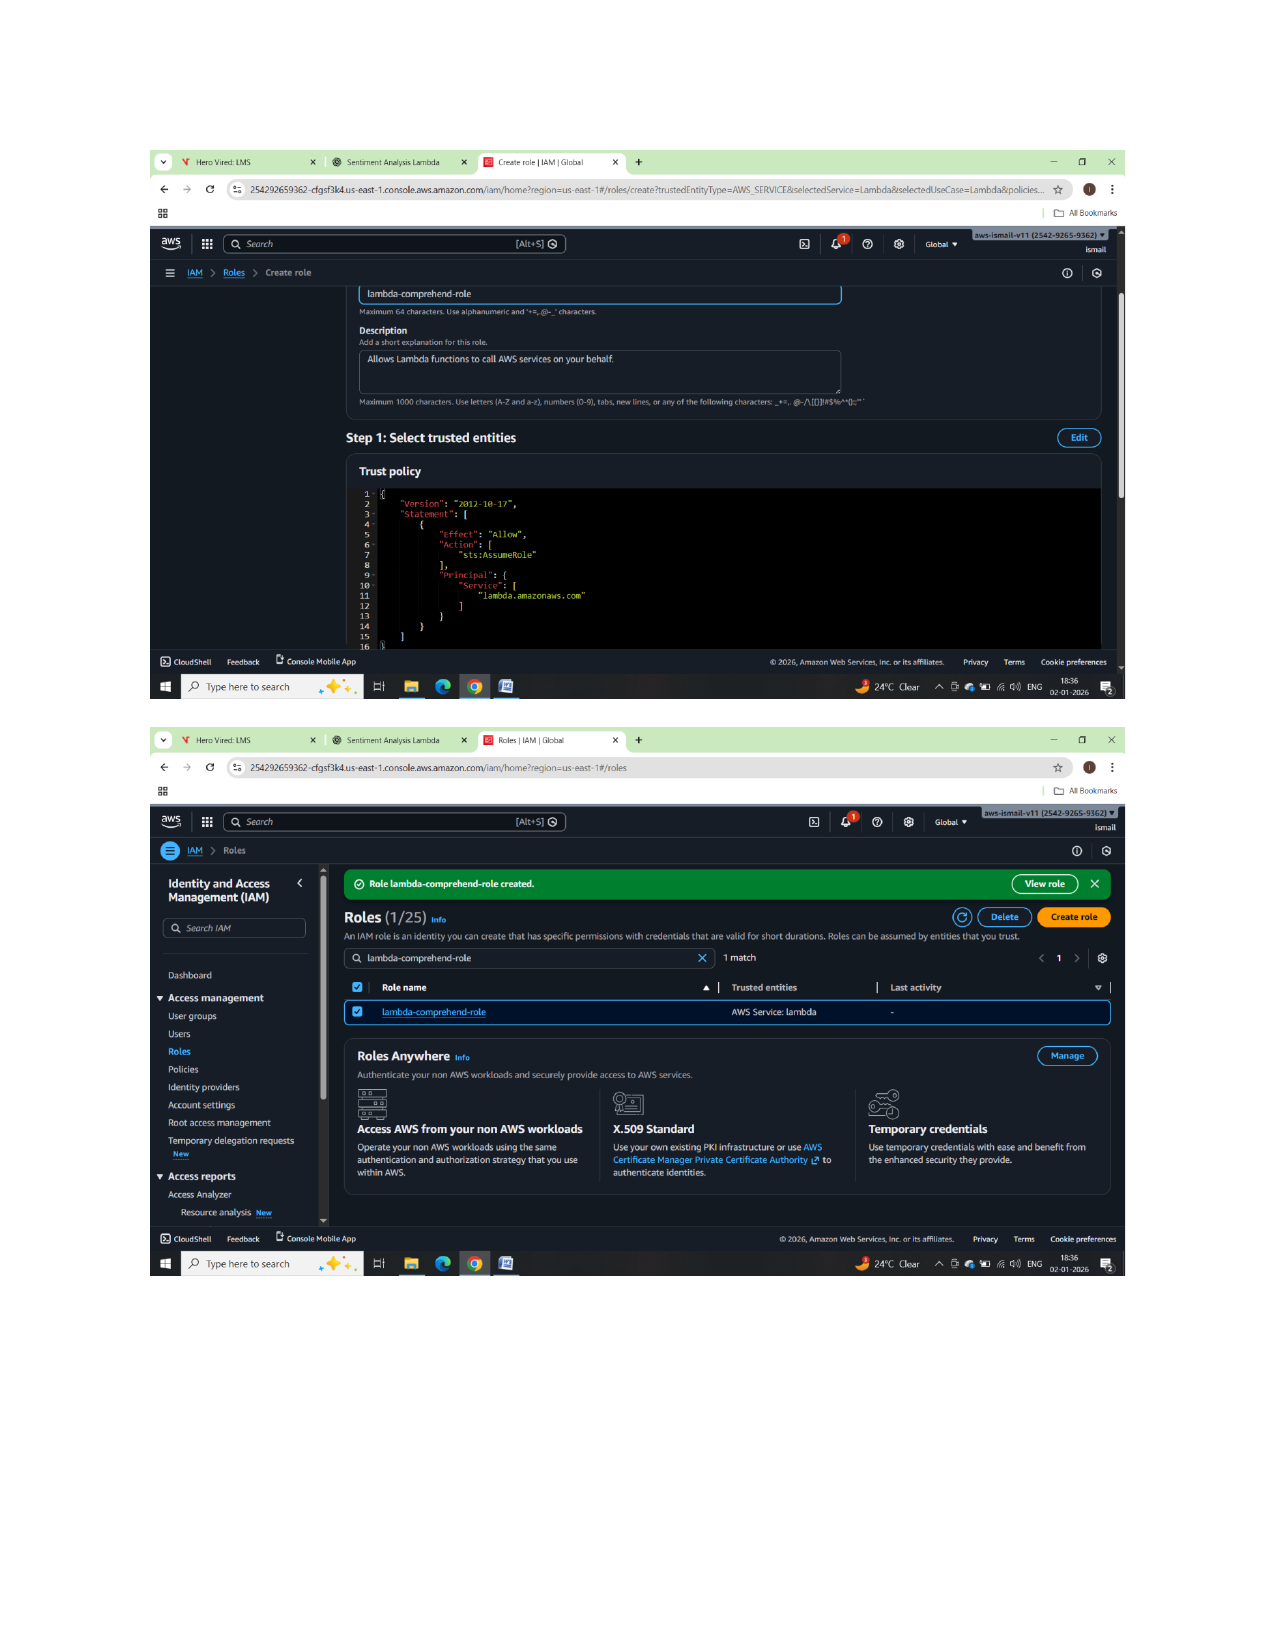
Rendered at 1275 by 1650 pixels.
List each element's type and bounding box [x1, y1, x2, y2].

picture [150, 727, 1125, 1276]
picture [150, 150, 1125, 699]
